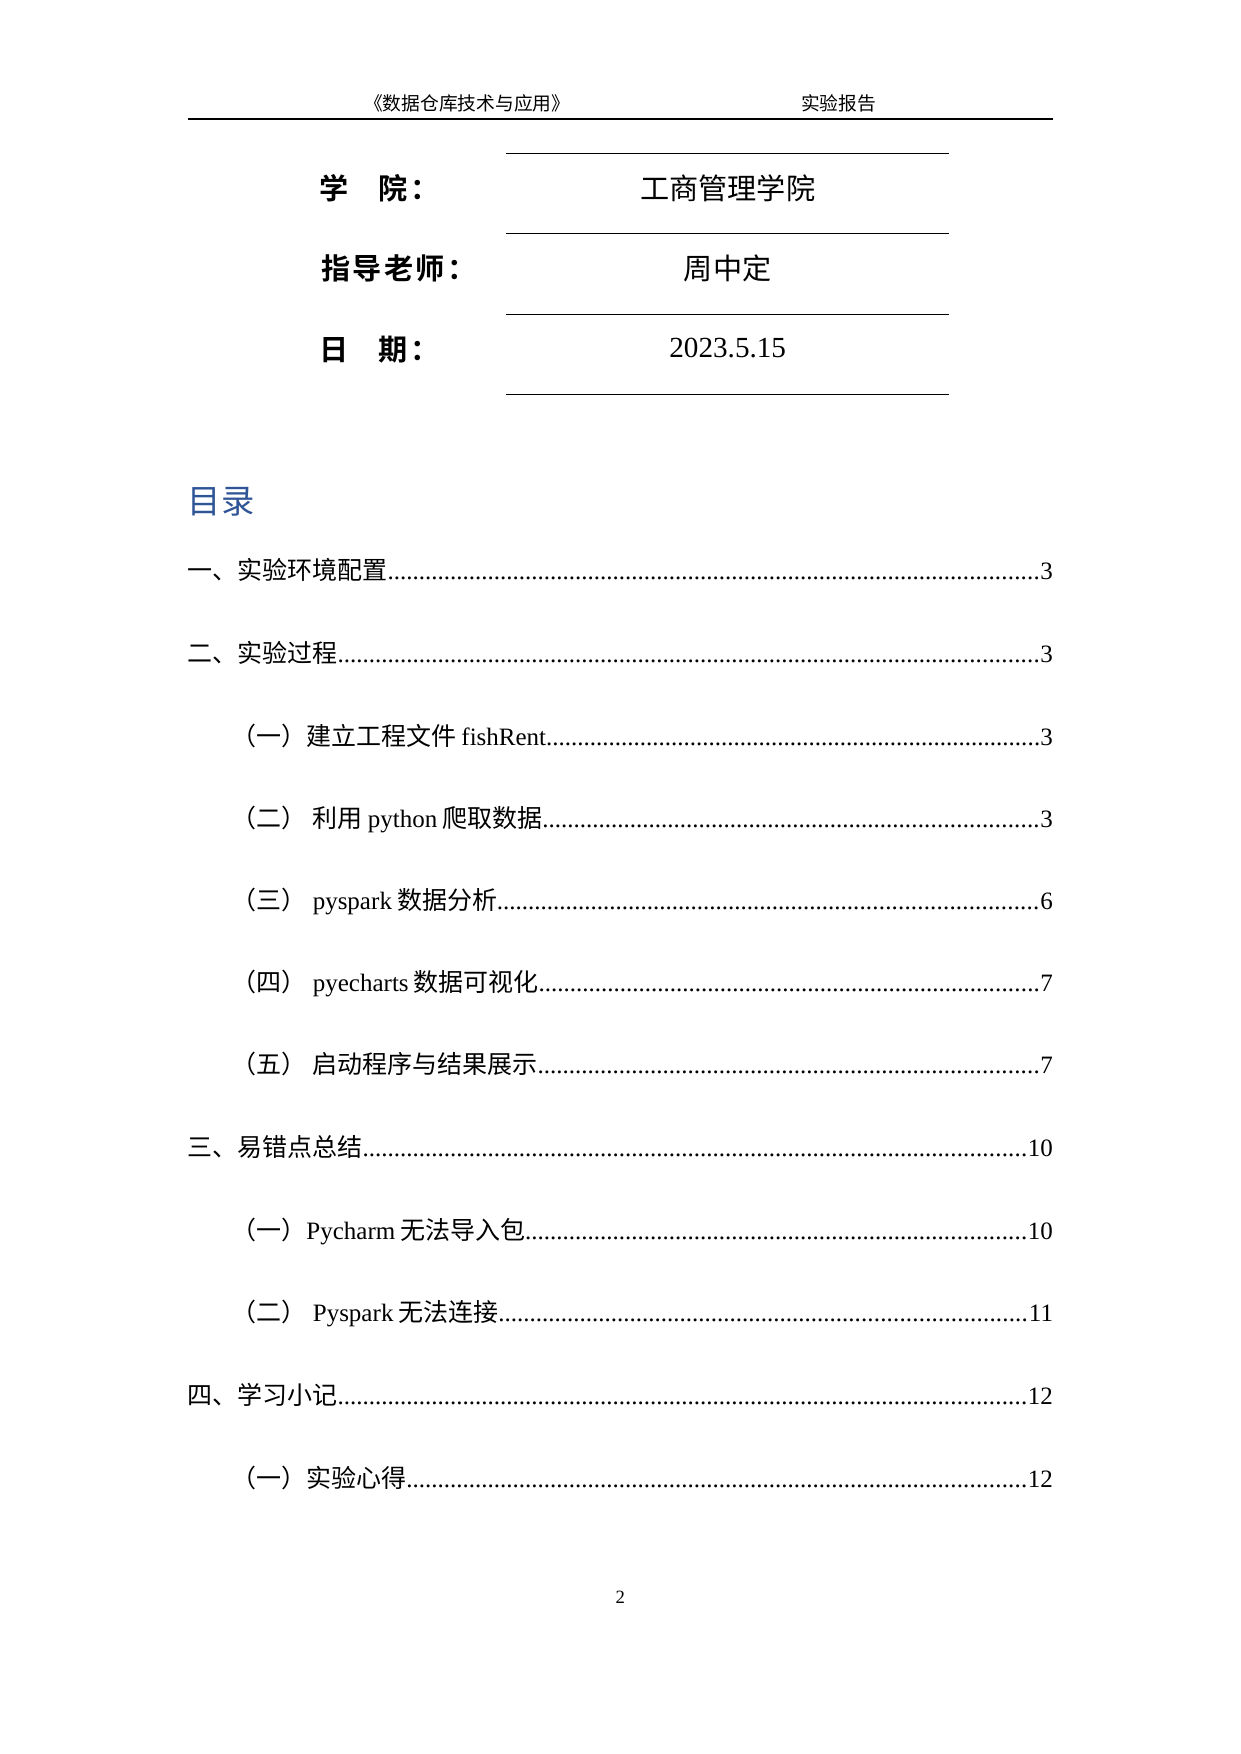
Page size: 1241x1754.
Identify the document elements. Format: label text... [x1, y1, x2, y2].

table_cell 2023.5.15 [506, 315, 949, 394]
table_cell 学 院： [291, 153, 506, 233]
table_cell 周中定 [506, 234, 949, 314]
table_cell 指导老师： [291, 233, 506, 314]
table_cell 日 期： [291, 314, 506, 394]
table_cell 工商管理学院 [506, 154, 949, 233]
